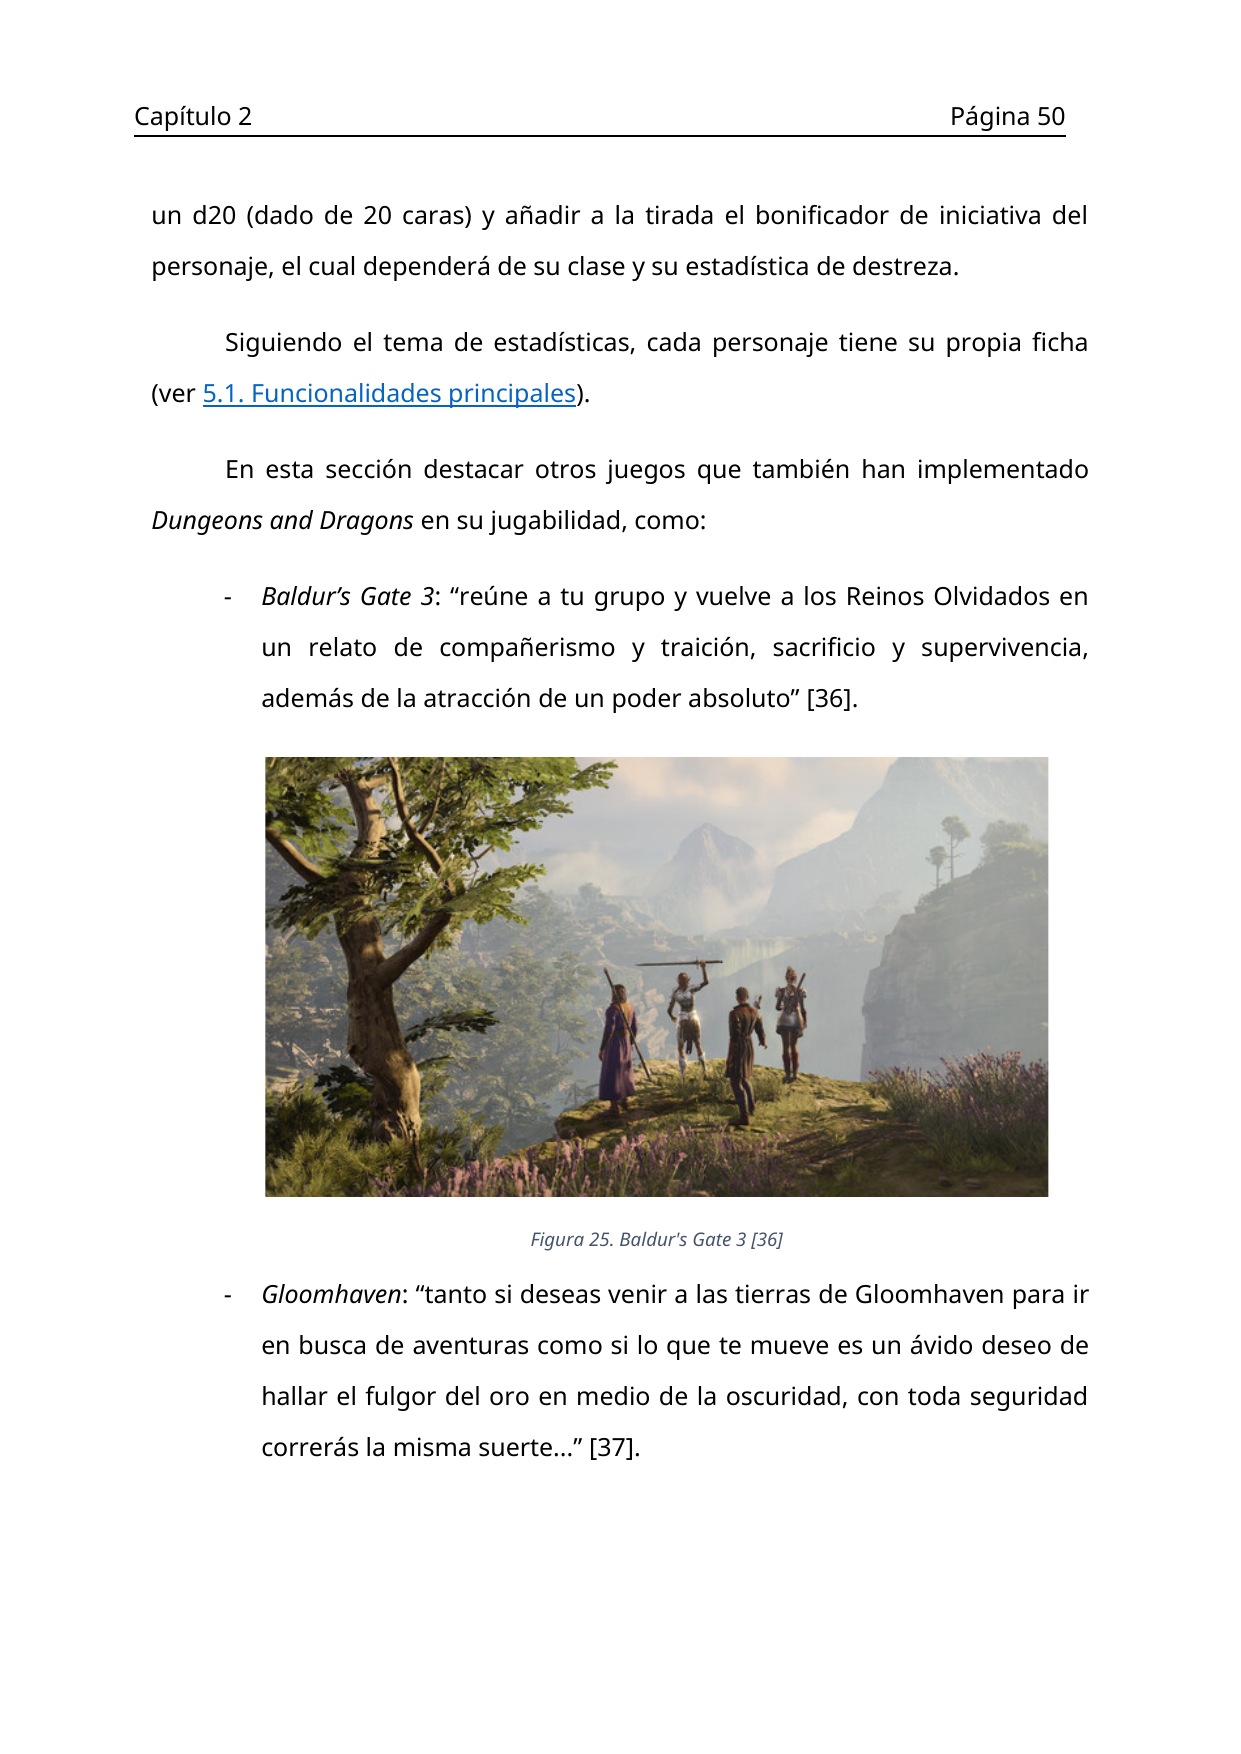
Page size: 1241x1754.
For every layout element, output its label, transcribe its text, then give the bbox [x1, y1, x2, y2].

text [151, 198, 1090, 283]
list Gloomhaven: “tanto si deseas venir a las tierras de Gloomhaven para ir en busca de aventuras como si lo que te mueve es un ávido deseo de hallar el fulgor del oro en medio de la oscuridad, con toda seguridad correrás la misma suerte...” . [223, 1277, 1090, 1464]
picture [265, 757, 1049, 1197]
text Figura 25. Baldur's Gate 3 [151, 1226, 1090, 1252]
list Baldur’s Gate 3: “reúne a tu grupo y vuelve a los Reinos Olvidados en un relato de compañerismo y traición, sacrificio y supervivencia, además de la atracción de un poder absoluto” . [223, 579, 1090, 715]
text En esta sección destacar otros juegos que también han implementado Dungeons and Dragons en su jugabilidad, como: [151, 452, 1090, 537]
text Siguiendo el tema de estadísticas, cada personaje tiene su propia ficha (ver 5.1. Funcionalidades principales). [151, 325, 1090, 410]
